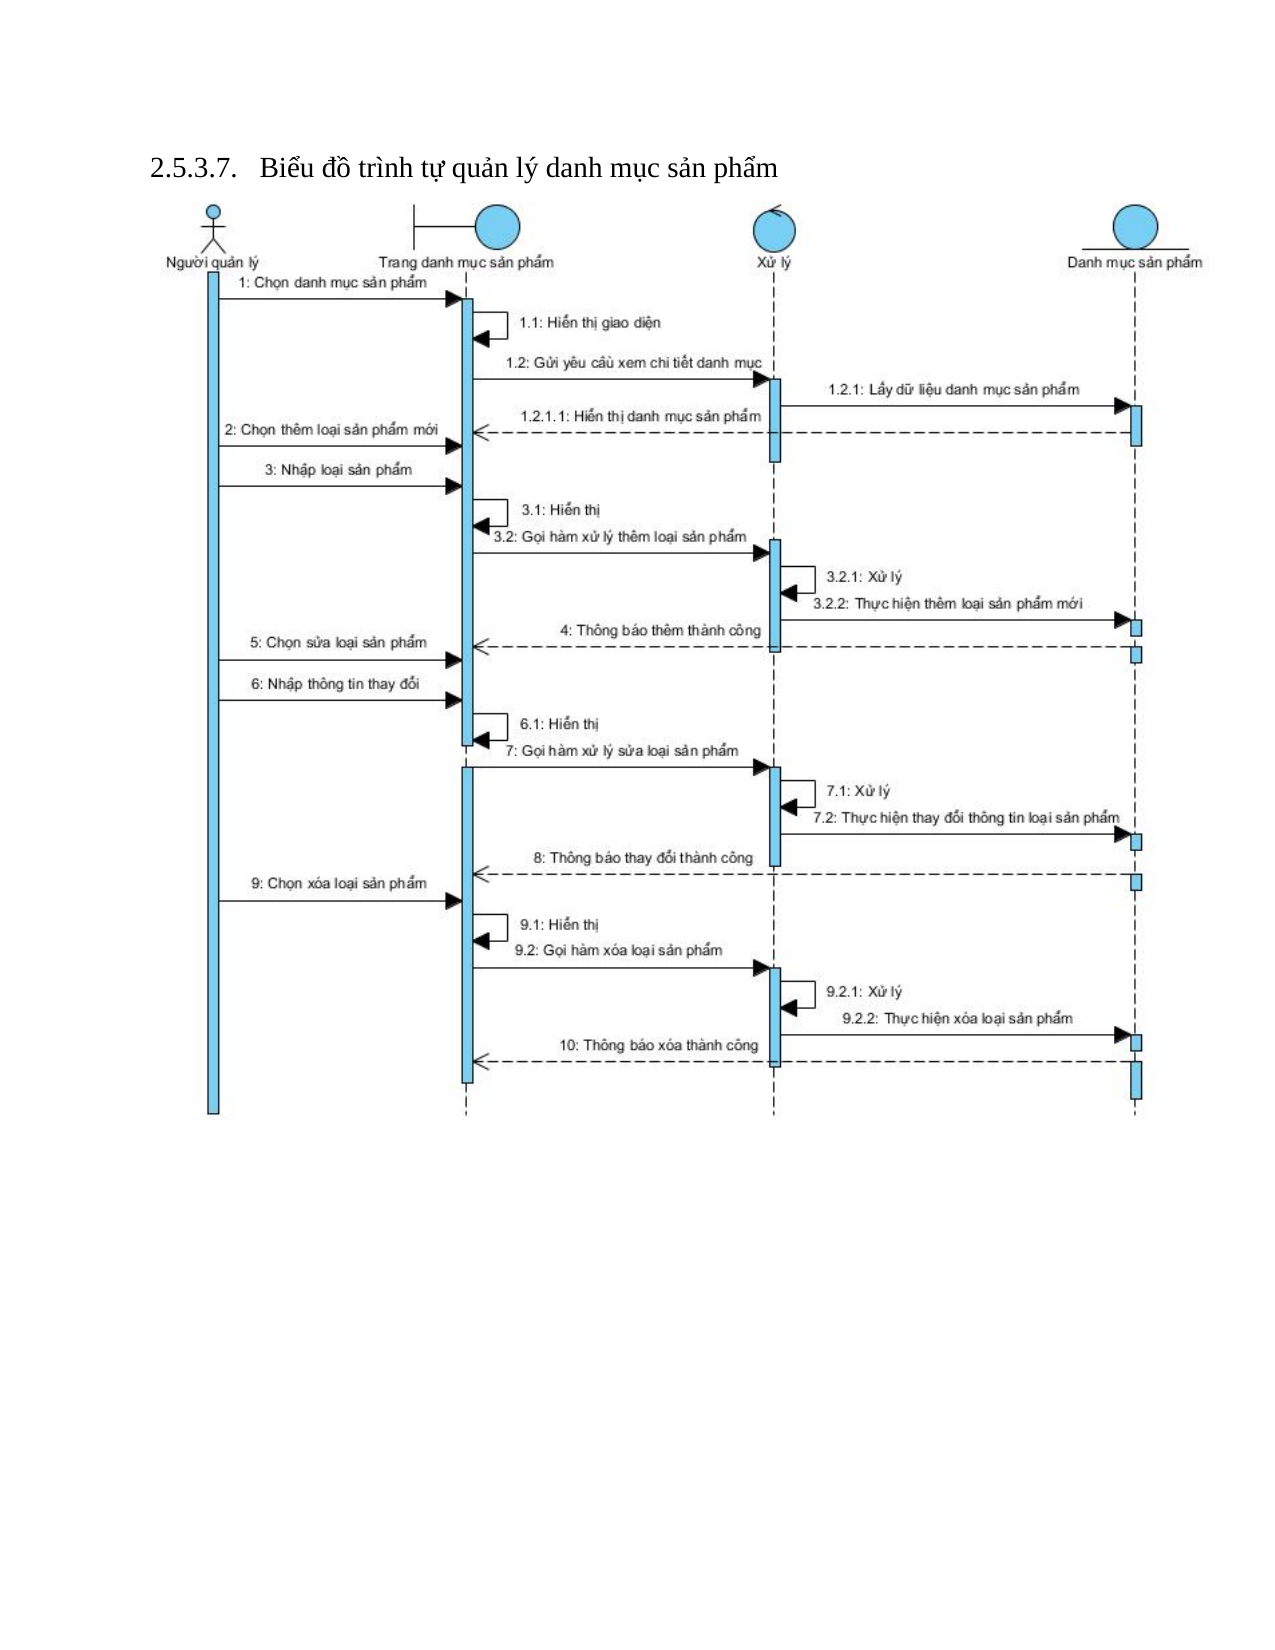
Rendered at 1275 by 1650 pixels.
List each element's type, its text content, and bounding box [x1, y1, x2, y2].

text 2.5.3.7. Biểu đồ trình tự quản lý danh mục sản phẩm [150, 150, 1125, 183]
picture [150, 202, 1216, 1120]
